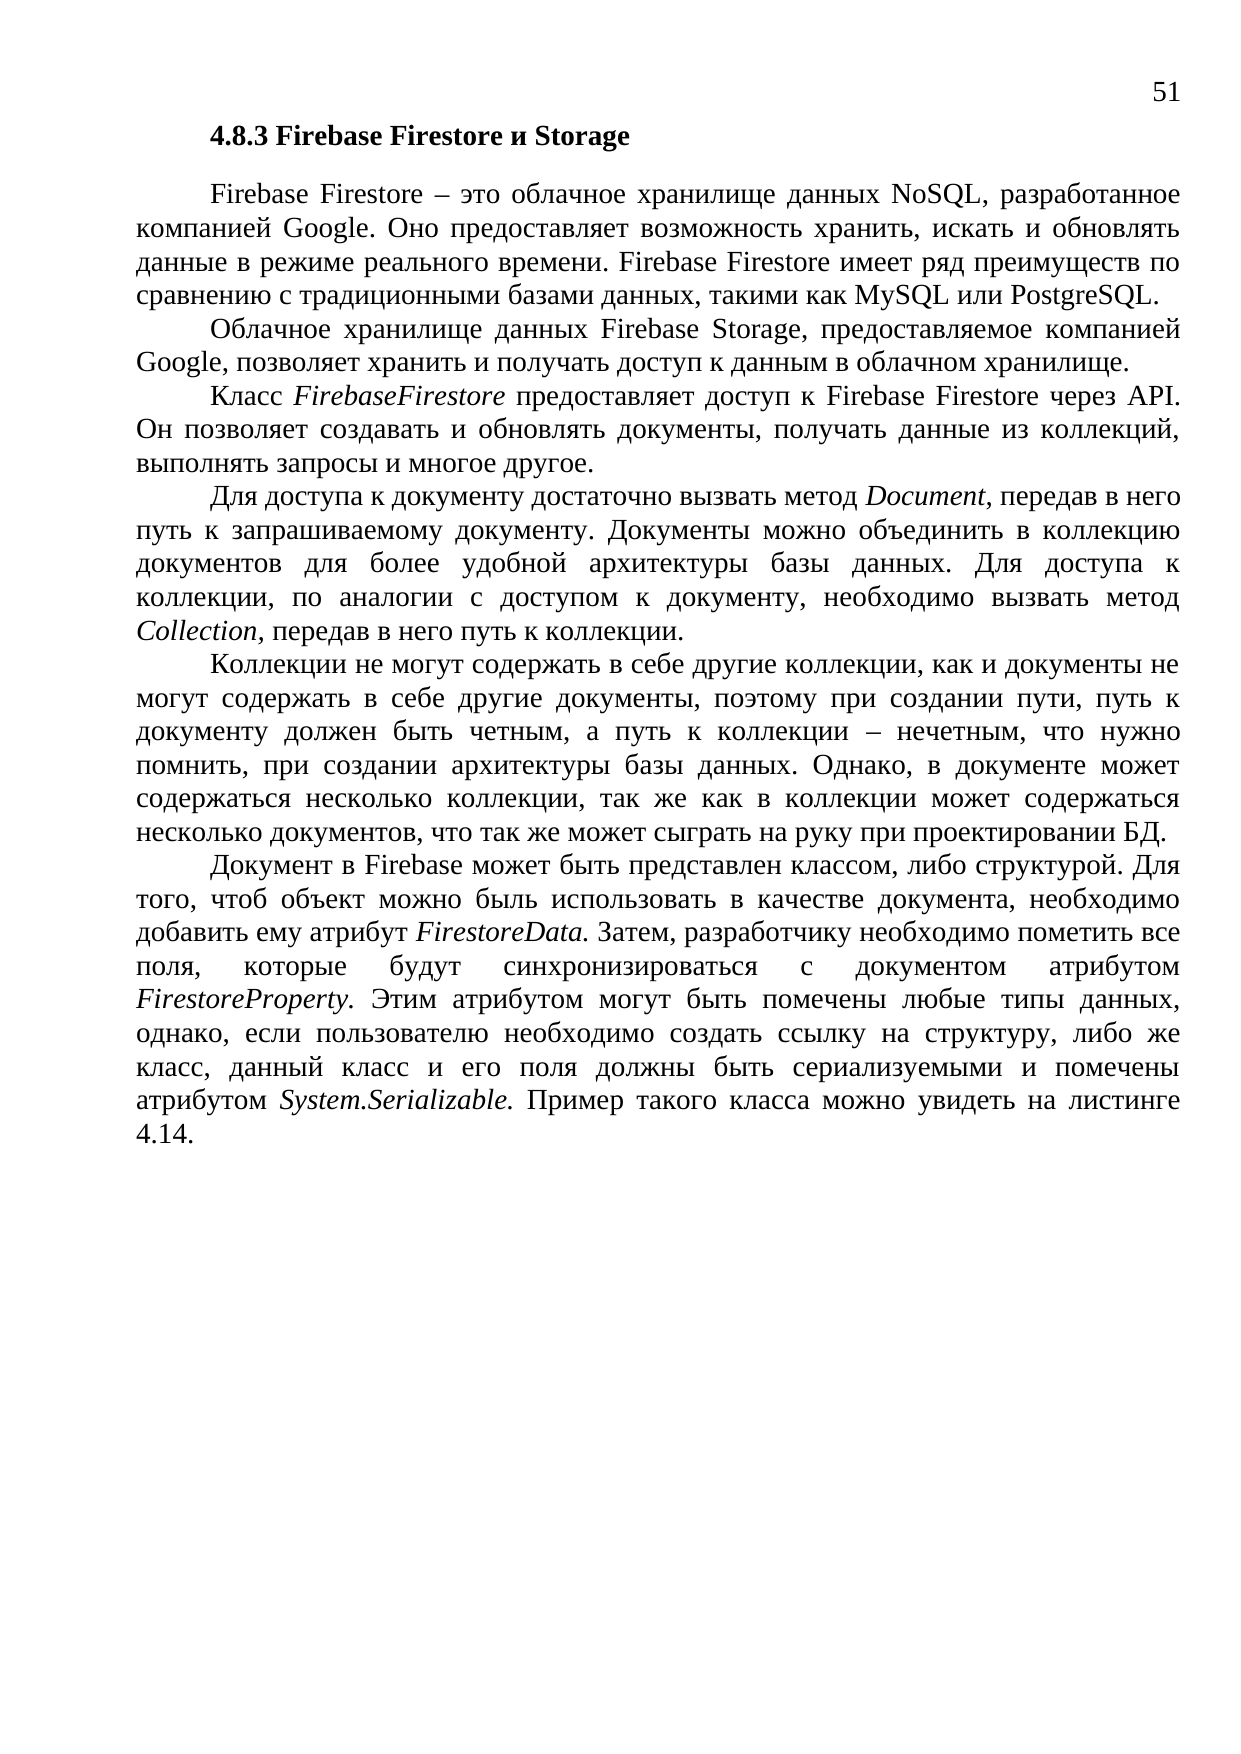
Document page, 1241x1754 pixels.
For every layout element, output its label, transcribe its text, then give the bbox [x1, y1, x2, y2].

text Облачное хранилище данных Firebase Storage, предоставляемое компанией Google, позволяет хранить и получать доступ к данным в облачном хранилище. [136, 311, 1181, 378]
text Firebase Firestore – это облачное хранилище данных NoSQL, разработанное компанией Google. Оно предоставляет возможность хранить, искать и обновлять данные в режиме реального времени. Firebase Firestore имеет ряд преимуществ по сравнению с традиционными базами данных, такими как MySQL или PostgreSQL. [136, 177, 1181, 311]
text Класс FirebaseFirestore предоставляет доступ к Firebase Firestore через API. Он позволяет создавать и обновлять документы, получать данные из коллекций, выполнять запросы и многое другое. [136, 378, 1181, 478]
text Коллекции не могут содержать в себе другие коллекции, как и документы не могут содержать в себе другие документы, поэтому при создании пути, путь к документу должен быть четным, а путь к коллекции – нечетным, что нужно помнить, при создании архитектуры базы данных. Однако, в документе может содержаться несколько коллекции, так же как в коллекции может содержаться несколько документов, что так же может сыграть на руку при проектировании БД. [136, 646, 1181, 847]
text 4.8.3 Firebase Firestore и Storage [136, 118, 1181, 152]
text Для доступа к документу достаточно вызвать метод Document, передав в него путь к запрашиваемому документу. Документы можно объединить в коллекцию документов для более удобной архитектуры базы данных. Для доступа к коллекции, по аналогии с доступом к документу, необходимо вызвать метод Collection, передав в него путь к коллекции. [136, 478, 1181, 646]
text Документ в Firebase может быть представлен классом, либо структурой. Для того, чтоб объект можно быль использовать в качестве документа, необходимо добавить ему атрибут FirestoreData. Затем, разработчику необходимо пометить все поля, которые будут синхронизироваться с документом атрибутом FirestoreProperty. Этим атрибутом могут быть помечены любые типы данных, однако, если пользователю необходимо создать ссылку на структуру, либо же класс, данный класс и его поля должны быть сериализуемыми и помечены атрибутом System.Serializable. Пример такого класса можно увидеть на листинге 4.14. [136, 847, 1181, 1149]
